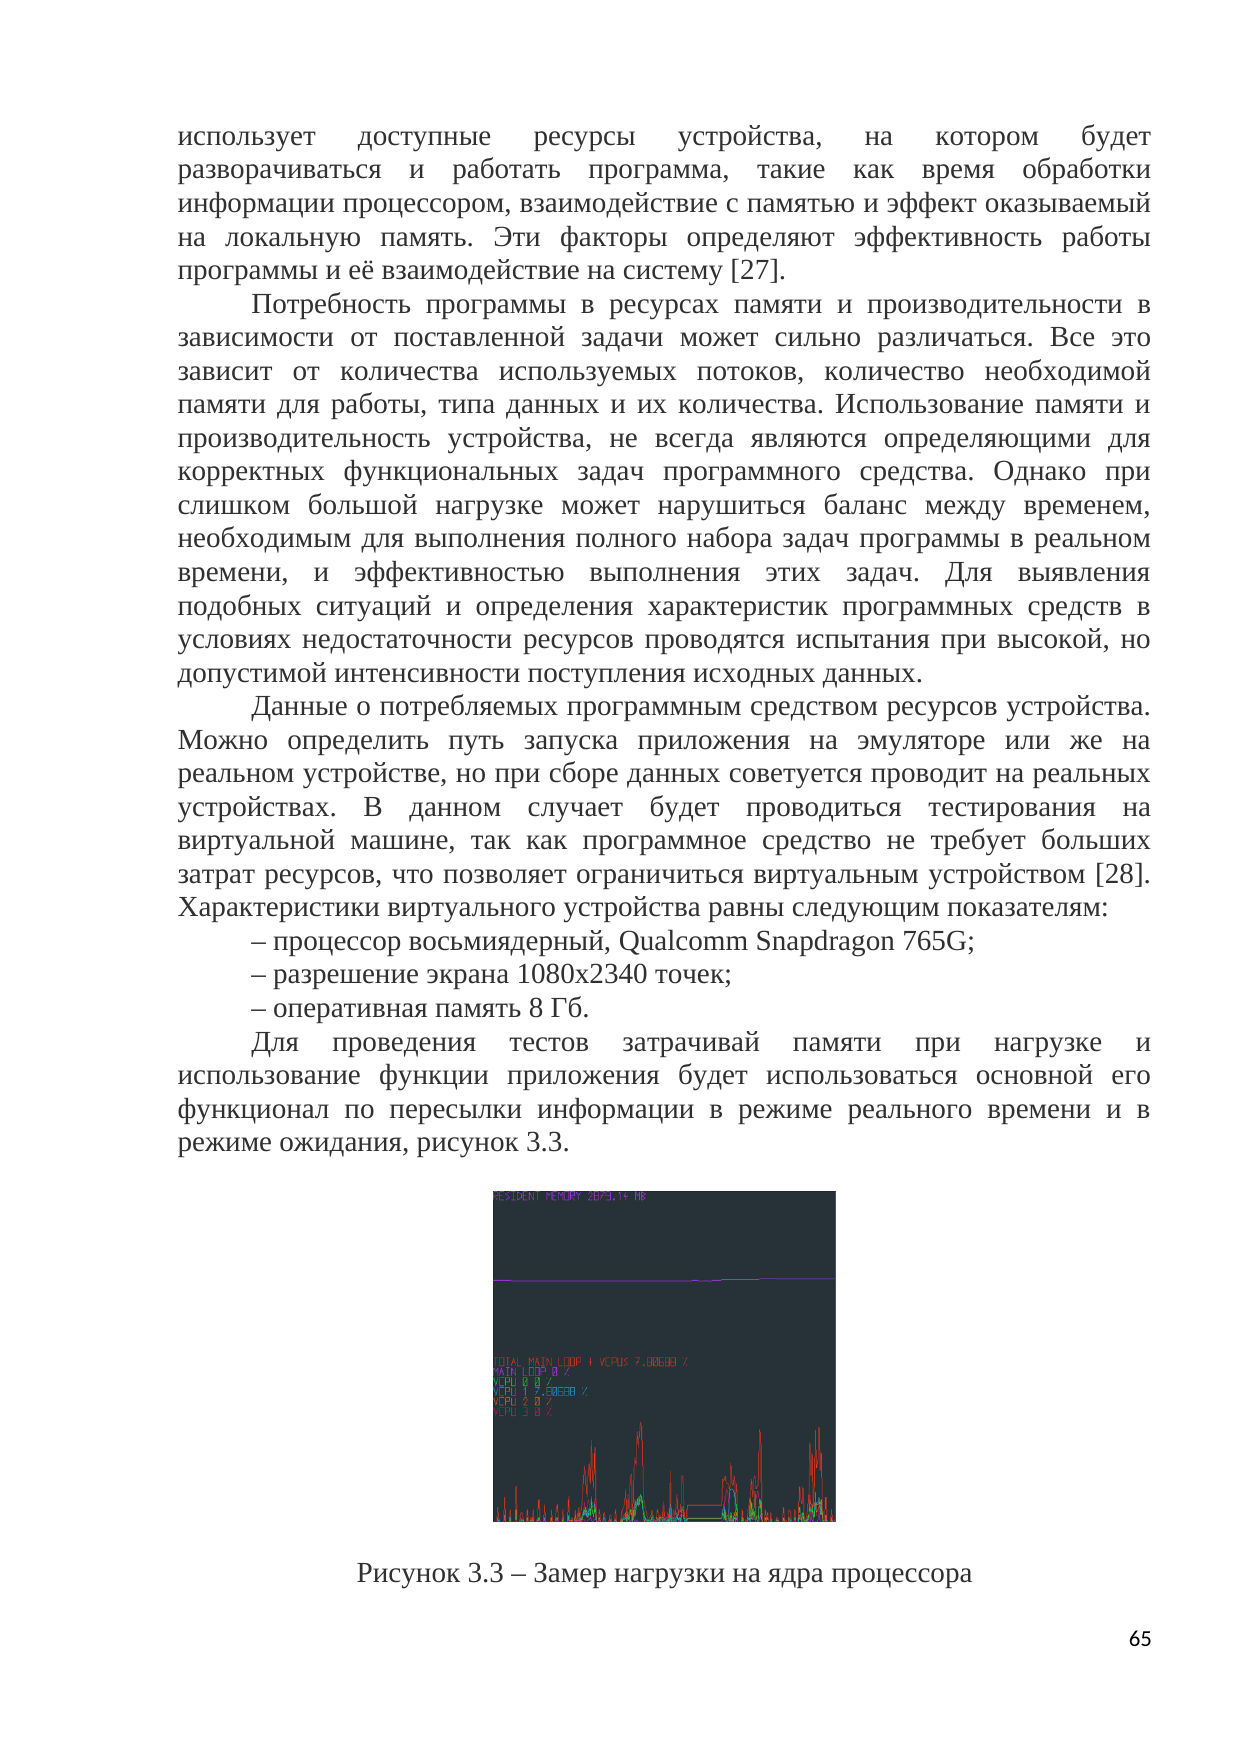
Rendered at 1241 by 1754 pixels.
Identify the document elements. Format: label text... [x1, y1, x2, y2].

text Рисунок 3.3 – Замер нагрузки на ядра процессора [177, 1555, 1152, 1589]
text – оперативная память 8 Гб. [177, 990, 1152, 1024]
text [177, 118, 1152, 286]
text – разрешение экрана 1080х2340 точек; [177, 957, 1152, 990]
text – процессор восьмиядерный, Qualcomm Snapdragon 765G; [177, 923, 1152, 957]
picture [493, 1191, 836, 1522]
text Потребность программы в ресурсах памяти и производительности в зависимости от поставленной задачи может сильно различаться. Все это зависит от количества используемых потоков, количество необходимой памяти для работы, типа данных и их количества. Использование памяти и производительность устройства, не всегда являются определяющими для корректных функциональных задач программного средства. Однако при слишком большой нагрузке может нарушиться баланс между временем, необходимым для выполнения полного набора задач программы в реальном времени, и эффективностью выполнения этих задач. Для выявления подобных ситуаций и определения характеристик программных средств в условиях недостаточности ресурсов проводятся испытания при высокой, но допустимой интенсивности поступления исходных данных. [177, 286, 1152, 688]
text Данные о потребляемых программным средством ресурсов устройства. Можно определить путь запуска приложения на эмуляторе или же на реальном устройстве, но при сборе данных советуется проводит на реальных устройствах. В данном случает будет проводиться тестирования на виртуальной машине, так как программное средство не требует больших затрат ресурсов, что позволяет ограничиться виртуальным устройством [28]. Характеристики виртуального устройства равны следующим показателям: [177, 688, 1152, 923]
text Для проведения тестов затрачивай памяти при нагрузке и использование функции приложения будет использоваться основной его функционал по пересылки информации в режиме реального времени и в режиме ожидания, рисунок 3.3. [177, 1024, 1152, 1158]
